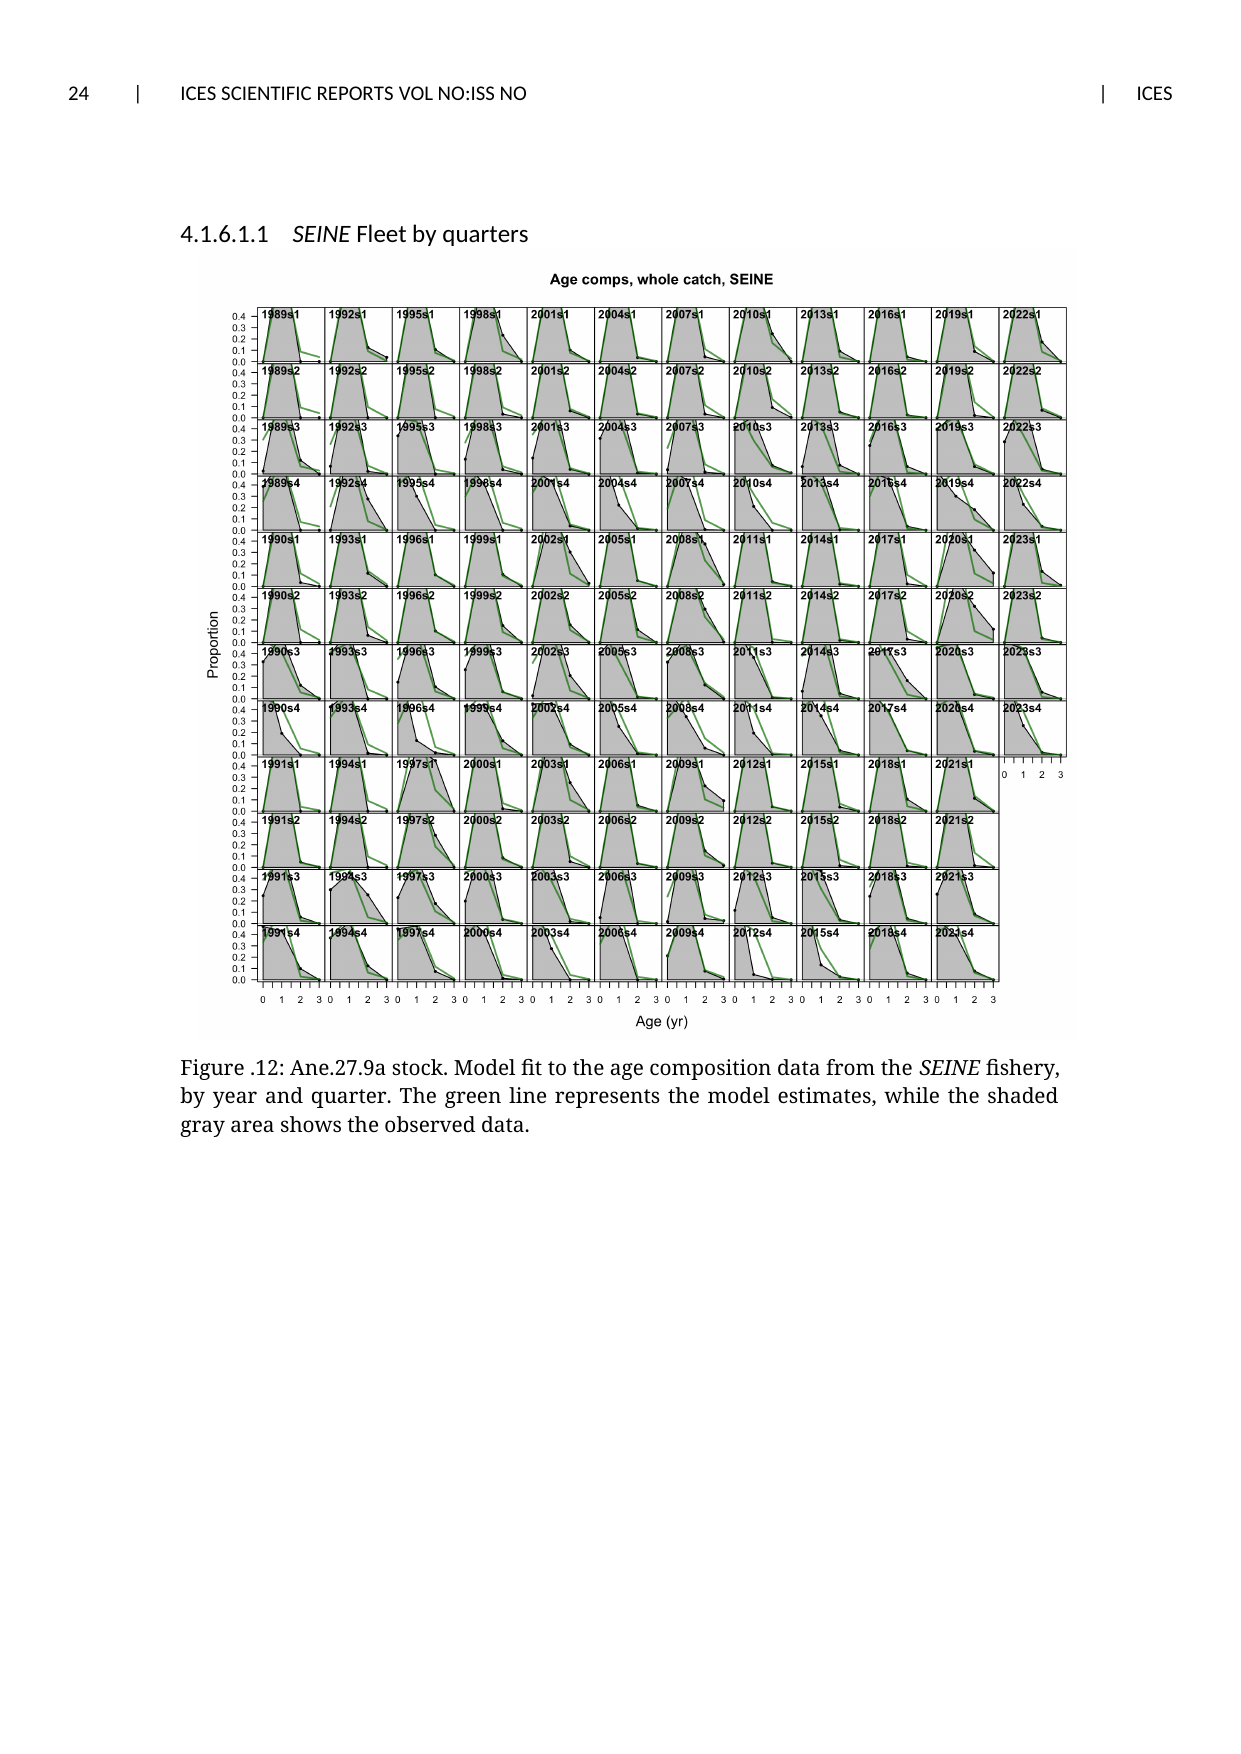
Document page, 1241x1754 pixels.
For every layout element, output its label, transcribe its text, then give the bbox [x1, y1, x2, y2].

text Figure .: Ane.27.9a stock. Model fit to the age composition data from the SEINE fishery, by year and quarter. The green line represents the model estimates, while the shaded gray area shows the observed data. [180, 1053, 1060, 1138]
picture [198, 249, 1079, 1041]
subtitle SEINE Fleet by quarters [180, 218, 1060, 249]
